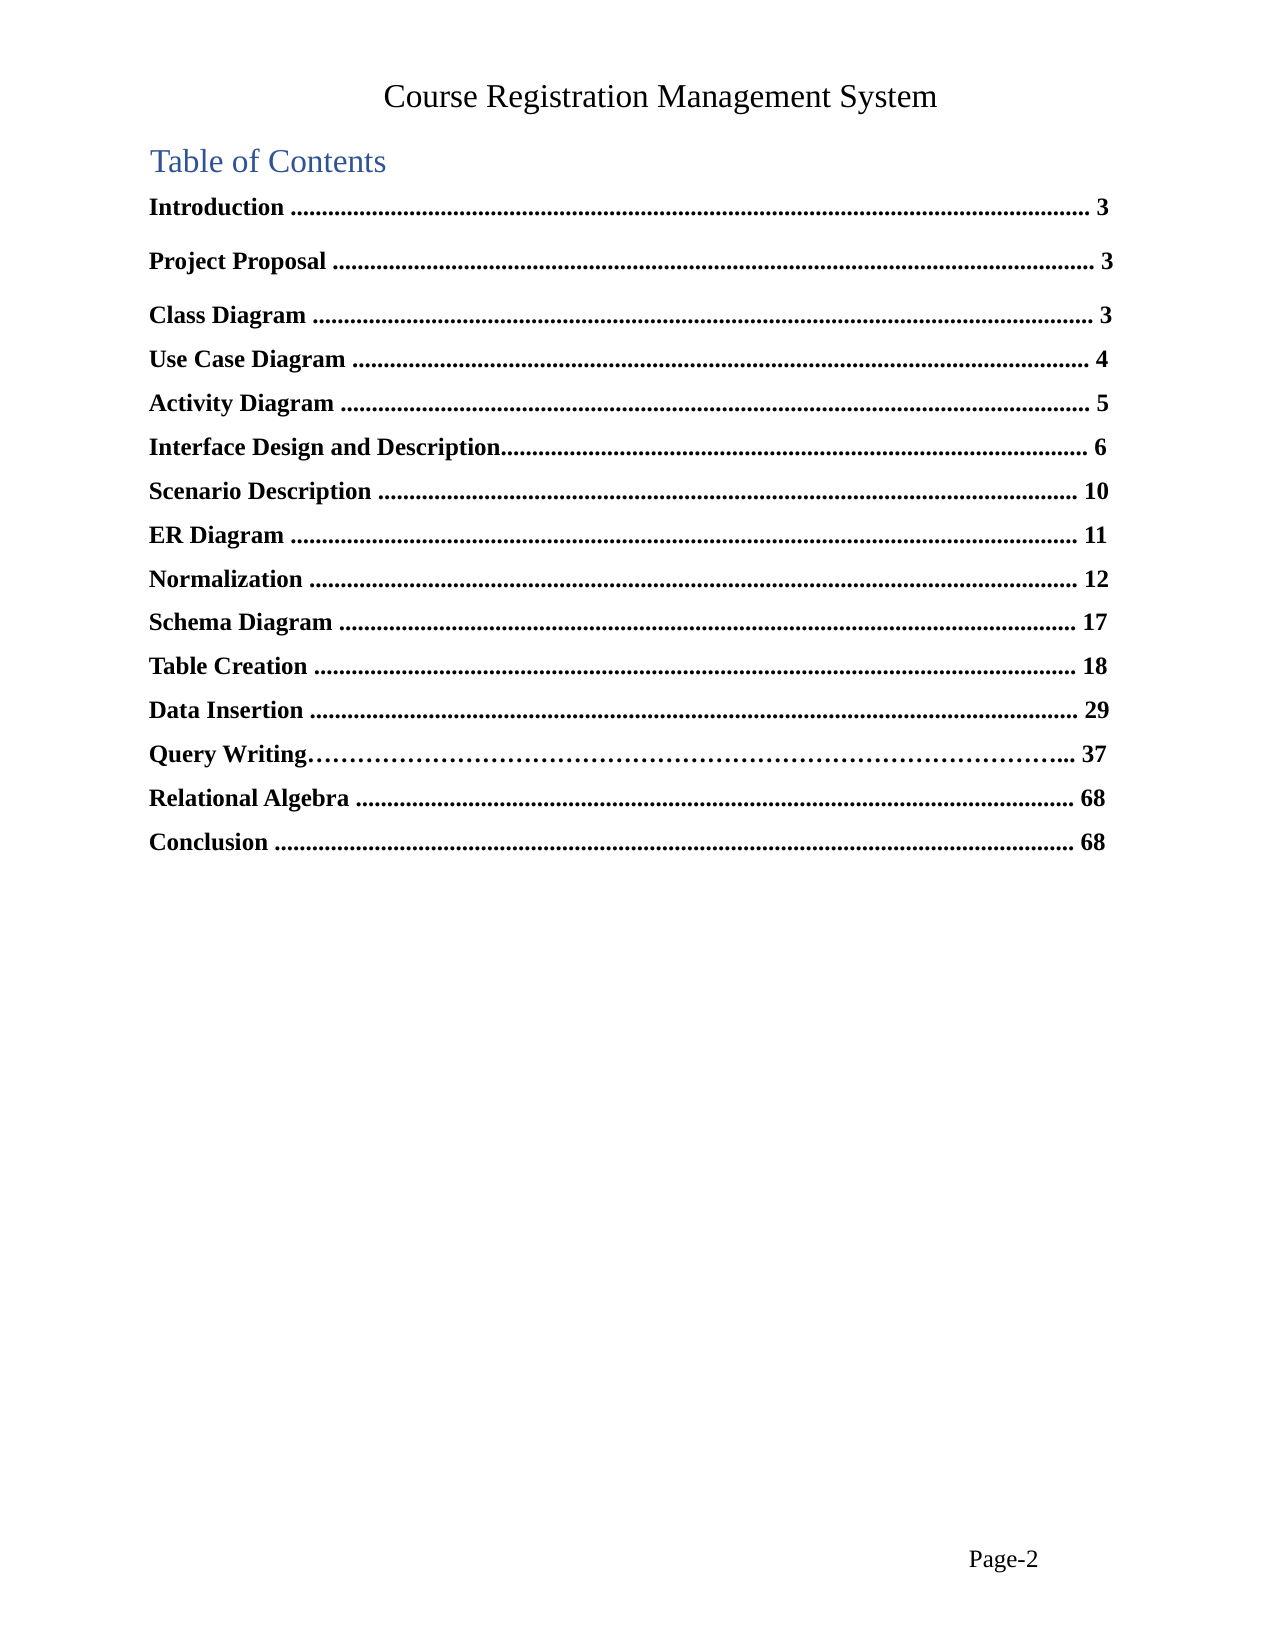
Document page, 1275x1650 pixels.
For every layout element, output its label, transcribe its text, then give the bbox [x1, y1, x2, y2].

text Class Diagram ............................................................................................................................. 3 [148, 301, 1185, 329]
text Data Insertion ........................................................................................................................... 29 [148, 695, 1185, 724]
text Conclusion ................................................................................................................................ 68 [148, 827, 1185, 856]
text Activity Diagram ........................................................................................................................ 5 [148, 388, 1185, 417]
text Scenario Description ................................................................................................................ 10 [148, 476, 1185, 505]
text Normalization ........................................................................................................................... 12 [148, 564, 1185, 592]
text Relational Algebra ................................................................................................................... 68 [148, 783, 1185, 812]
text Query Writing………………………………………………………………………………... 37 [148, 739, 1185, 768]
text Introduction ................................................................................................................................ 3 [148, 192, 1185, 221]
text Table Creation .......................................................................................................................... 18 [148, 651, 1185, 680]
text Project Proposal .......................................................................................................................... 3 [148, 246, 1185, 275]
text Table of Contents [150, 141, 1185, 179]
text Interface Design and Description.............................................................................................. 6 [148, 432, 1185, 461]
text Use Case Diagram ...................................................................................................................... 4 [148, 344, 1185, 373]
text Schema Diagram ...................................................................................................................... 17 [148, 607, 1185, 636]
text ER Diagram .............................................................................................................................. 11 [148, 520, 1185, 548]
